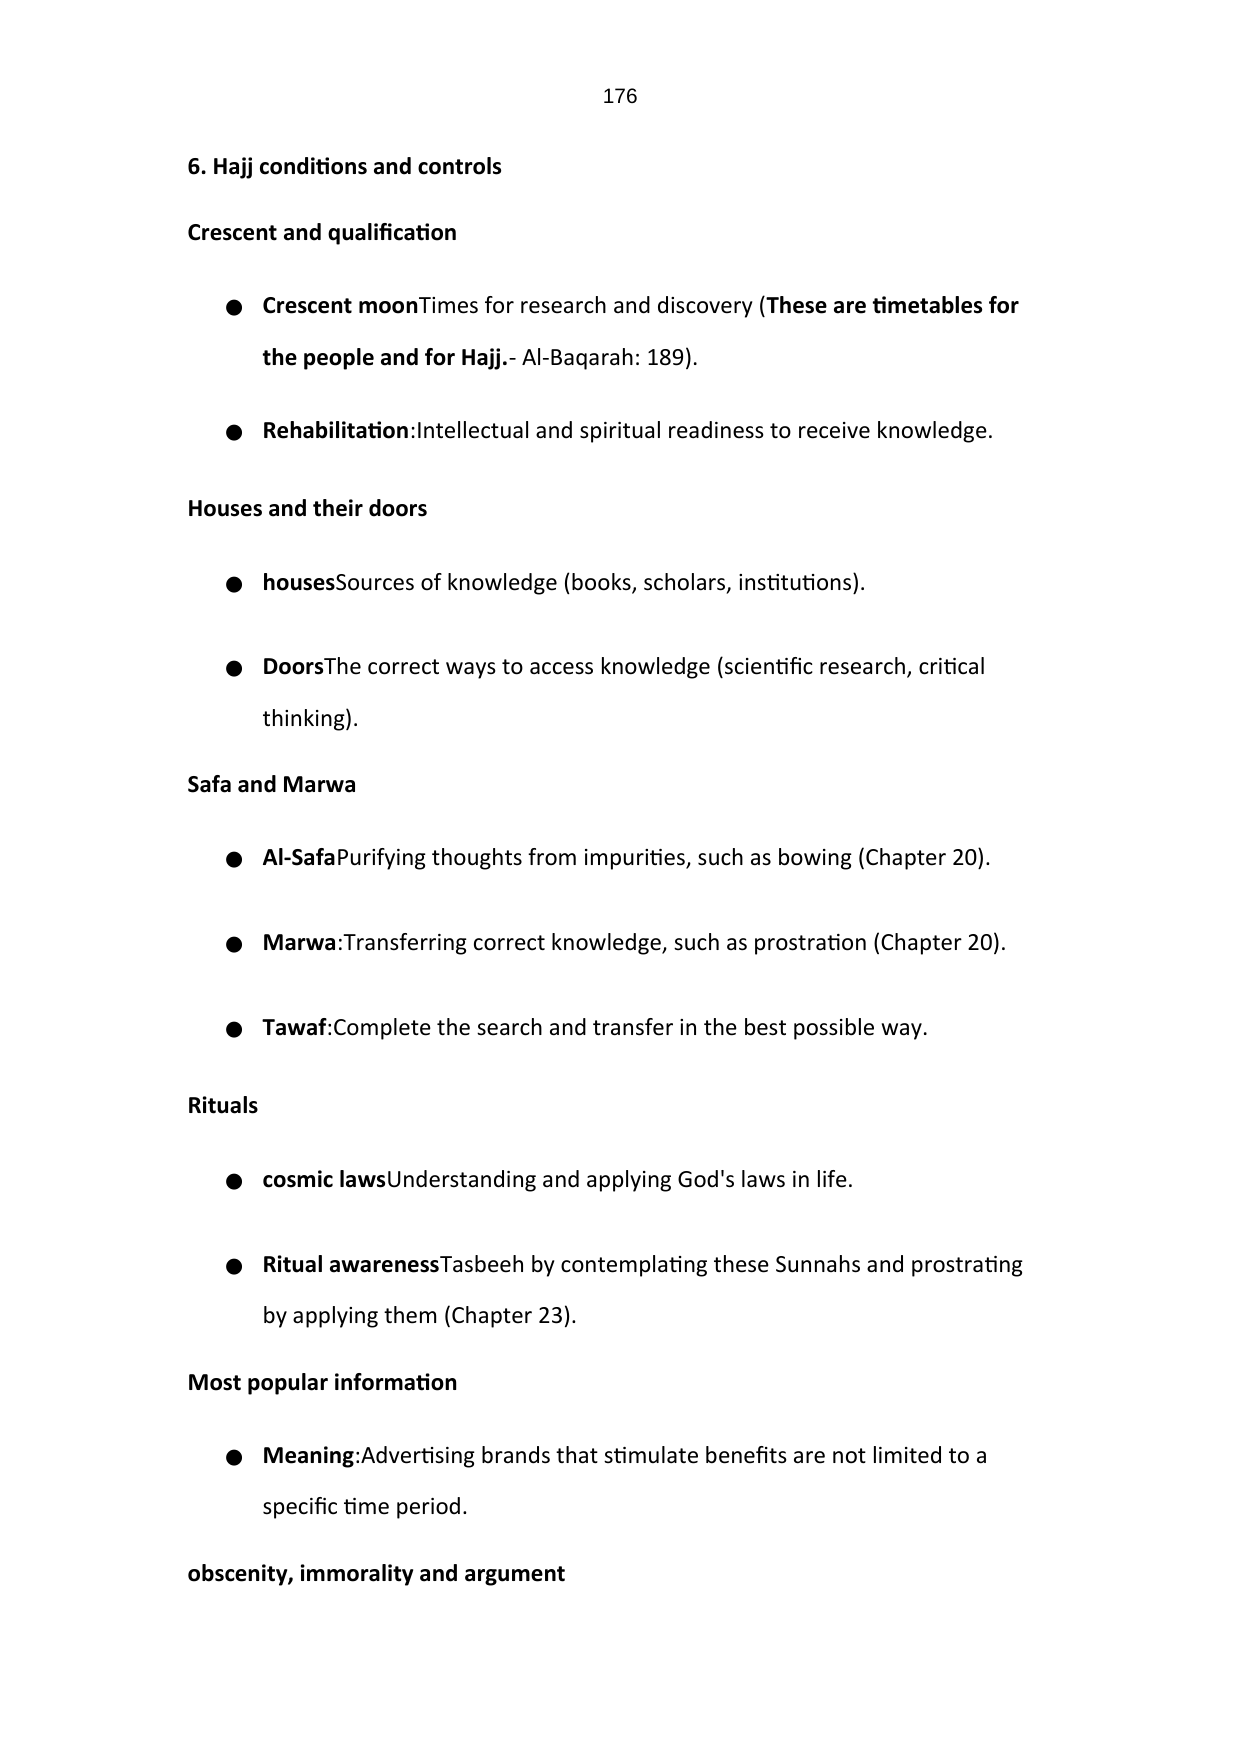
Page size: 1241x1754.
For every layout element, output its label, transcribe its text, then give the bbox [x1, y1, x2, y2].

text Most popular information [187, 1366, 1053, 1396]
text Houses and their doors [187, 492, 1053, 523]
text Rituals [187, 1090, 1053, 1120]
list Meaning:Advertising brands that stimulate benefits are not limited to a specific time period. [225, 1432, 1053, 1521]
list Crescent moonTimes for research and discovery (These are timetables for the people and for Hajj.- Al-Baqarah: 189). [225, 283, 1053, 372]
text Safa and Marwa [187, 768, 1053, 799]
list DoorsThe correct ways to access knowledge (scientific research, critical thinking). [225, 644, 1053, 732]
list Marwa:Transferring correct knowledge, such as prostration (Chapter 20). [225, 920, 1053, 963]
text Crescent and qualification [187, 217, 1053, 247]
list Al-SafaPurifying thoughts from impurities, such as bowing (Chapter 20). [225, 835, 1053, 878]
text obscenity, immorality and argument [187, 1557, 1053, 1587]
list Rehabilitation:Intellectual and spiritual readiness to receive knowledge. [225, 408, 1053, 450]
text 6. Hajj conditions and controls [187, 150, 1053, 181]
list housesSources of knowledge (books, scholars, institutions). [225, 559, 1053, 602]
list Tawaf:Complete the search and transfer in the best possible way. [225, 1005, 1053, 1047]
list cosmic lawsUnderstanding and applying God's laws in life. [225, 1156, 1053, 1199]
list Ritual awarenessTasbeeh by contemplating these Sunnahs and prostrating by applying them (Chapter 23). [225, 1241, 1053, 1329]
